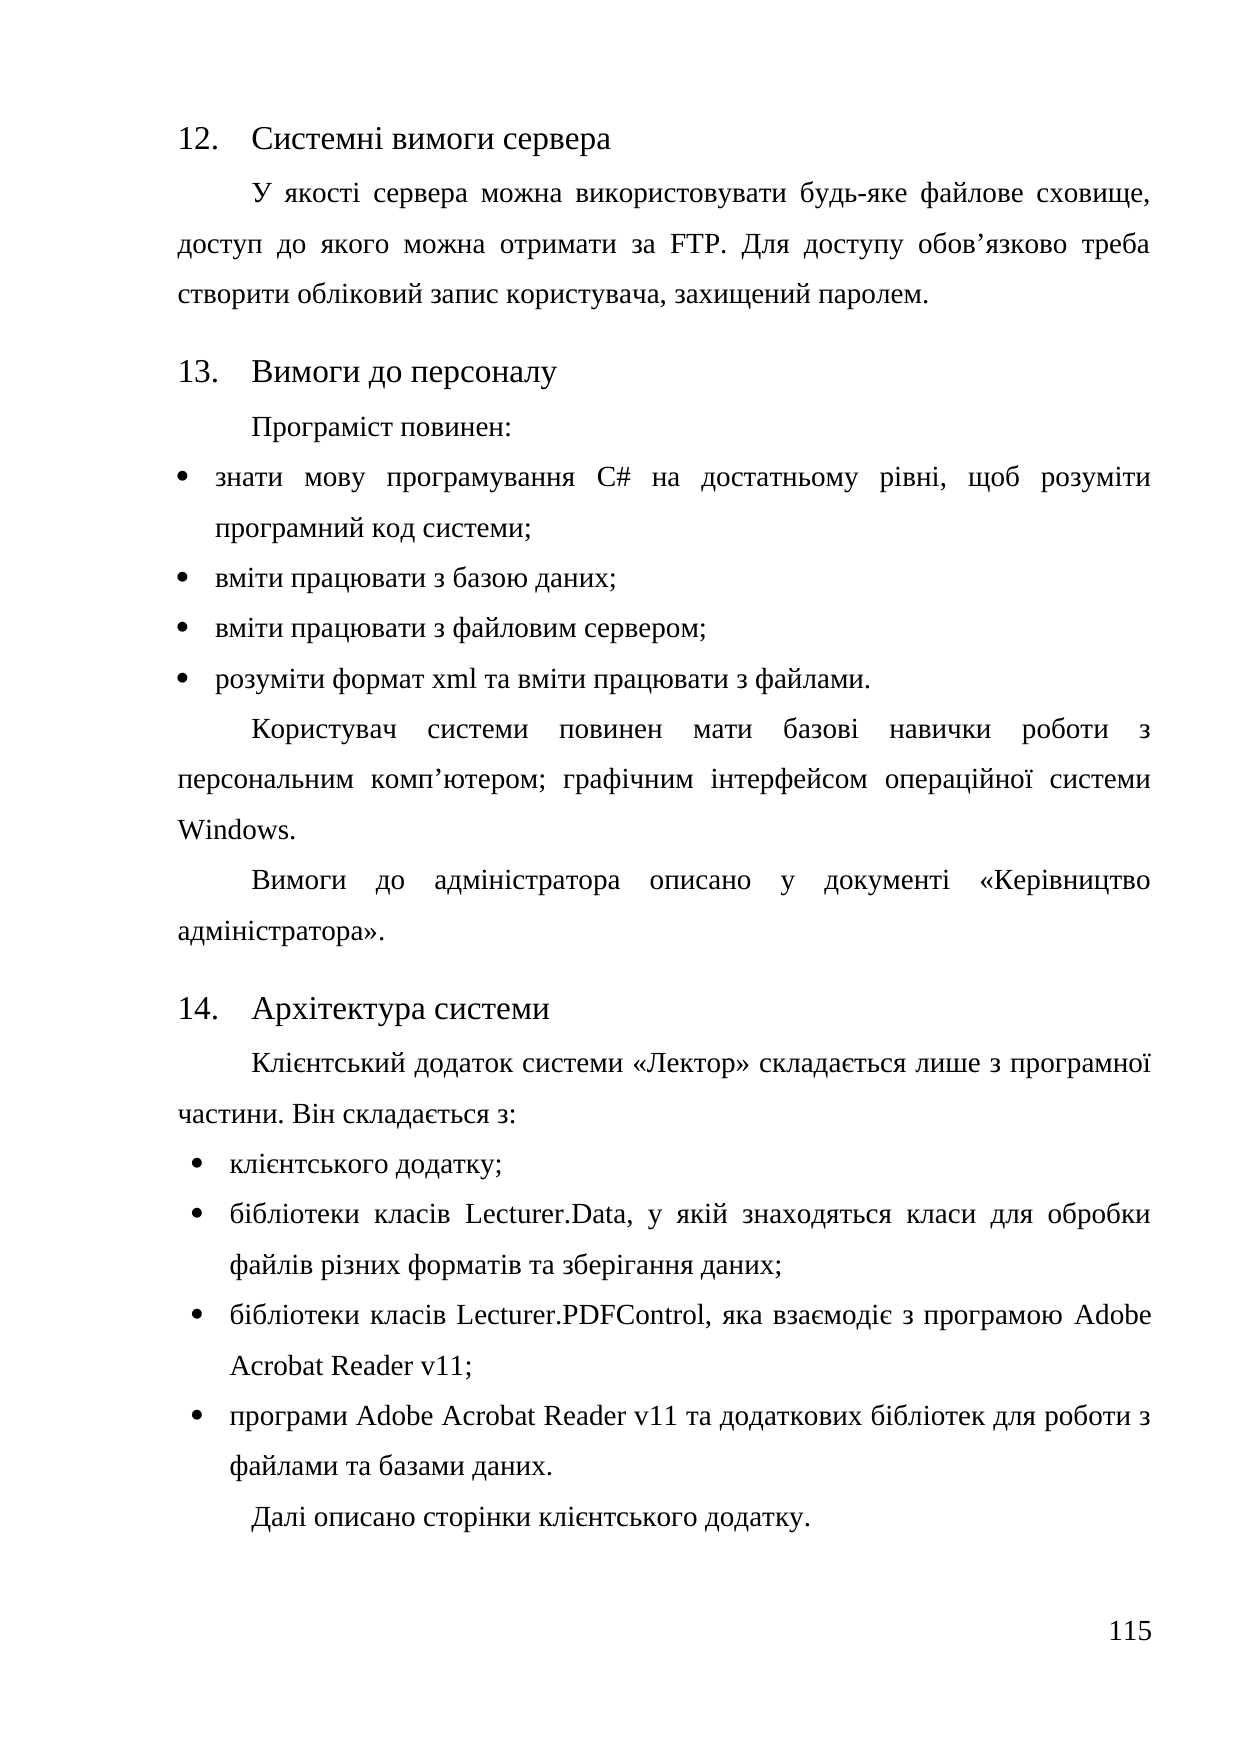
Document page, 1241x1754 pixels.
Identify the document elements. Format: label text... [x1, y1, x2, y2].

list бібліотеки класів Lecturer.PDFControl, яка взаємодіє з програмою Adobe Acrobat Reader v11; [192, 1297, 1152, 1381]
list вміти працювати з базою даних; [177, 560, 1152, 594]
list знати мову програмування C# на достатньому рівні, щоб розуміти програмний код системи; [177, 459, 1152, 543]
text Користувач системи повинен мати базові навички роботи з персональним комп’ютером; графічним інтерфейсом операційної системи Windows. [177, 711, 1152, 846]
text Клієнтський додаток системи «Лектор» складається лише з програмної частини. Він складається з: [177, 1045, 1152, 1129]
list бібліотеки класів Lecturer.Data, у якій знаходяться класи для обробки файлів різних форматів та зберігання даних; [192, 1196, 1152, 1280]
text У якості сервера можна використовувати будь-яке файлове сховище, доступ до якого можна отримати за FTP. Для доступу обов’язково треба створити обліковий запис користувача, захищений паролем. [177, 176, 1152, 310]
list вміти працювати з файловим сервером; [177, 611, 1152, 644]
text Вимоги до адміністратора описано у документі «Керівництво адміністратора». [177, 862, 1152, 946]
list Системні вимоги сервера [177, 118, 1152, 156]
list Архітектура системи [177, 988, 1152, 1026]
list клієнтського додатку; [192, 1146, 1152, 1180]
text Далі описано сторінки клієнтського додатку. [177, 1499, 1152, 1532]
list Вимоги до персоналу [177, 352, 1152, 390]
list програми Adobe Acrobat Reader v11 та додаткових бібліотек для роботи з файлами та базами даних. [192, 1398, 1152, 1482]
text Програміст повинен: [177, 409, 1152, 443]
list розуміти формат xml та вміти працювати з файлами. [177, 661, 1152, 694]
